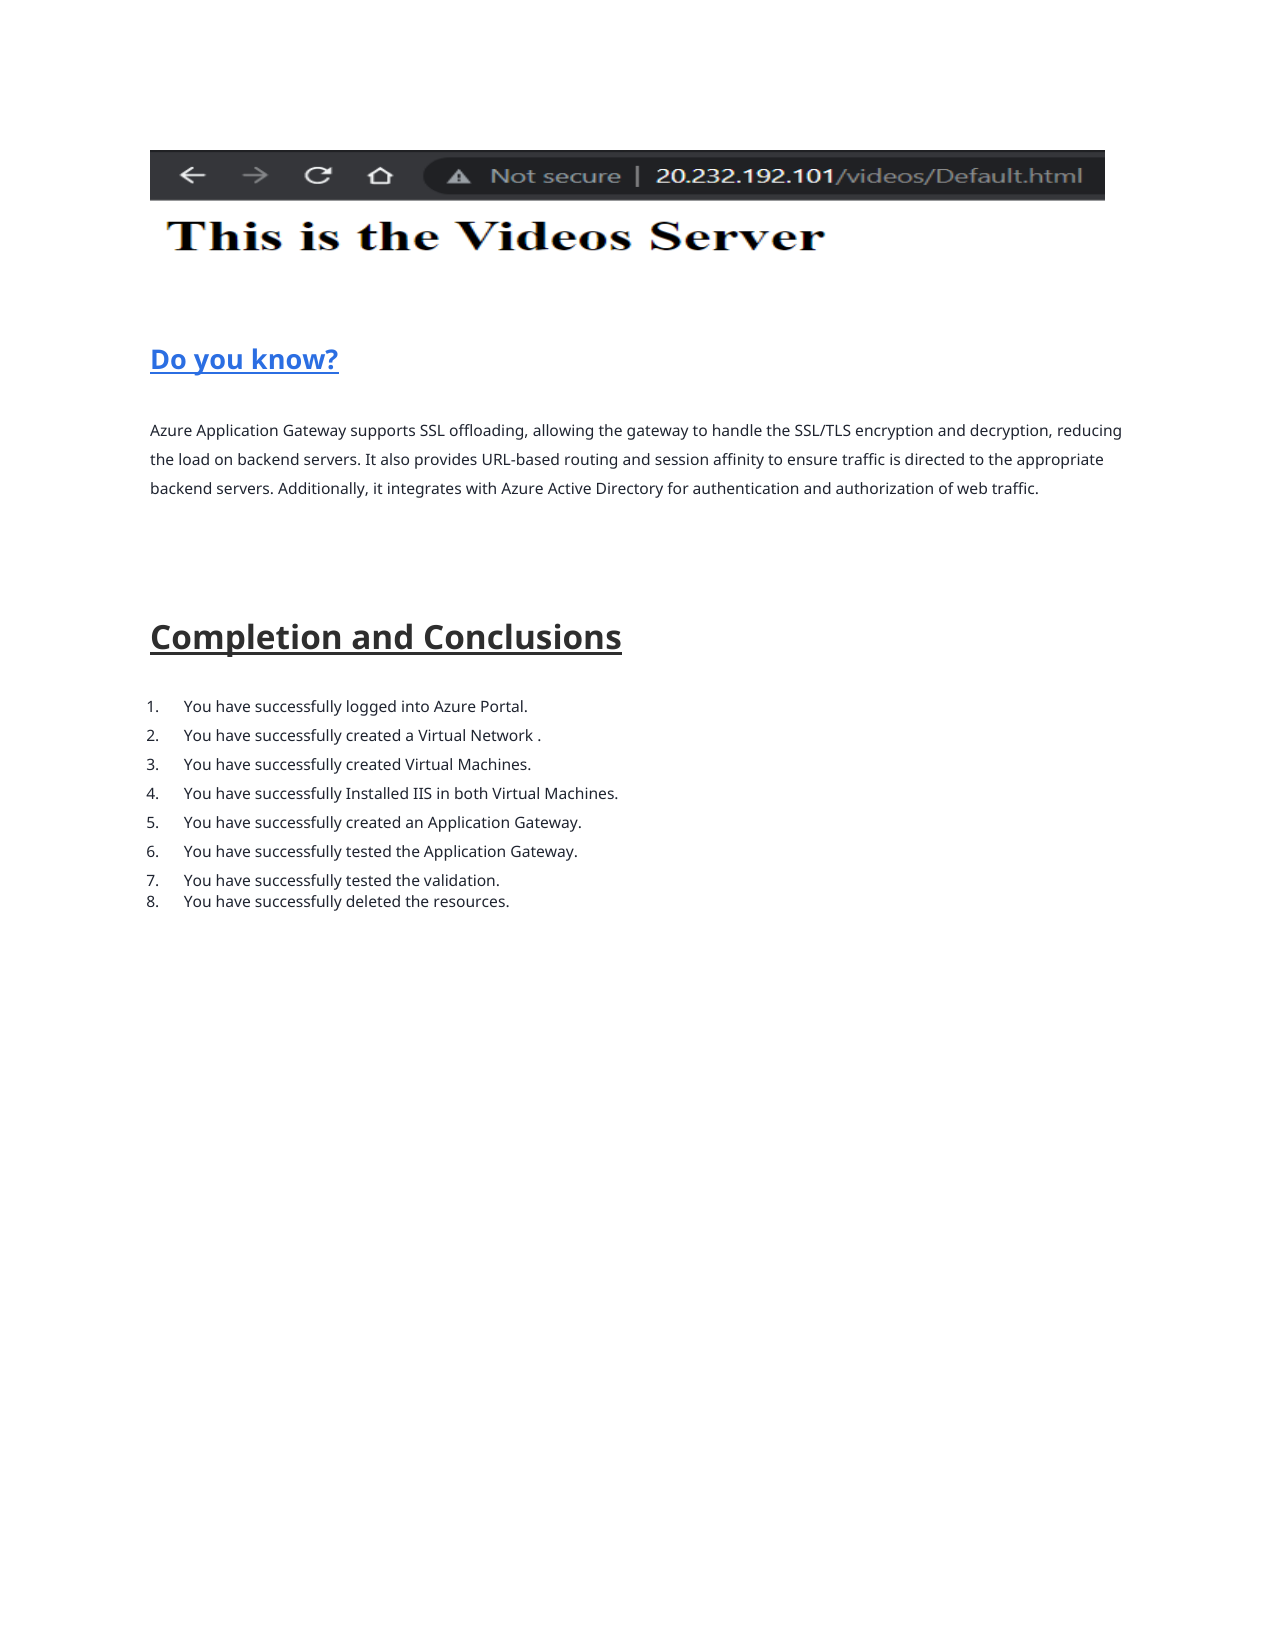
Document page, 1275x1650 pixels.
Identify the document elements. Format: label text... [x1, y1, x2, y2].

text Azure Application Gateway supports SSL offloading, allowing the gateway to handle the SSL/TLS encryption and decryption, reducing the load on backend servers. It also provides URL-based routing and session affinity to ensure traffic is directed to the appropriate backend servers. Additionally, it integrates with Azure Active Directory for authentication and authorization of web traffic. [150, 412, 1125, 499]
picture [150, 150, 1105, 303]
list You have successfully tested the Application Gateway. [146, 833, 1091, 862]
list You have successfully created a Virtual Network . [146, 717, 1091, 746]
text Completion and Conclusions [150, 614, 1125, 688]
subtitle Do you know? [150, 341, 1125, 408]
list You have successfully created Virtual Machines. [146, 746, 1091, 775]
list You have successfully deleted the resources. [146, 891, 1091, 912]
list You have successfully tested the validation. [146, 862, 1091, 891]
list You have successfully created an Application Gateway. [146, 804, 1091, 833]
list You have successfully Installed IIS in both Virtual Machines. [146, 775, 1091, 804]
list You have successfully logged into Azure Portal. [146, 688, 1091, 717]
